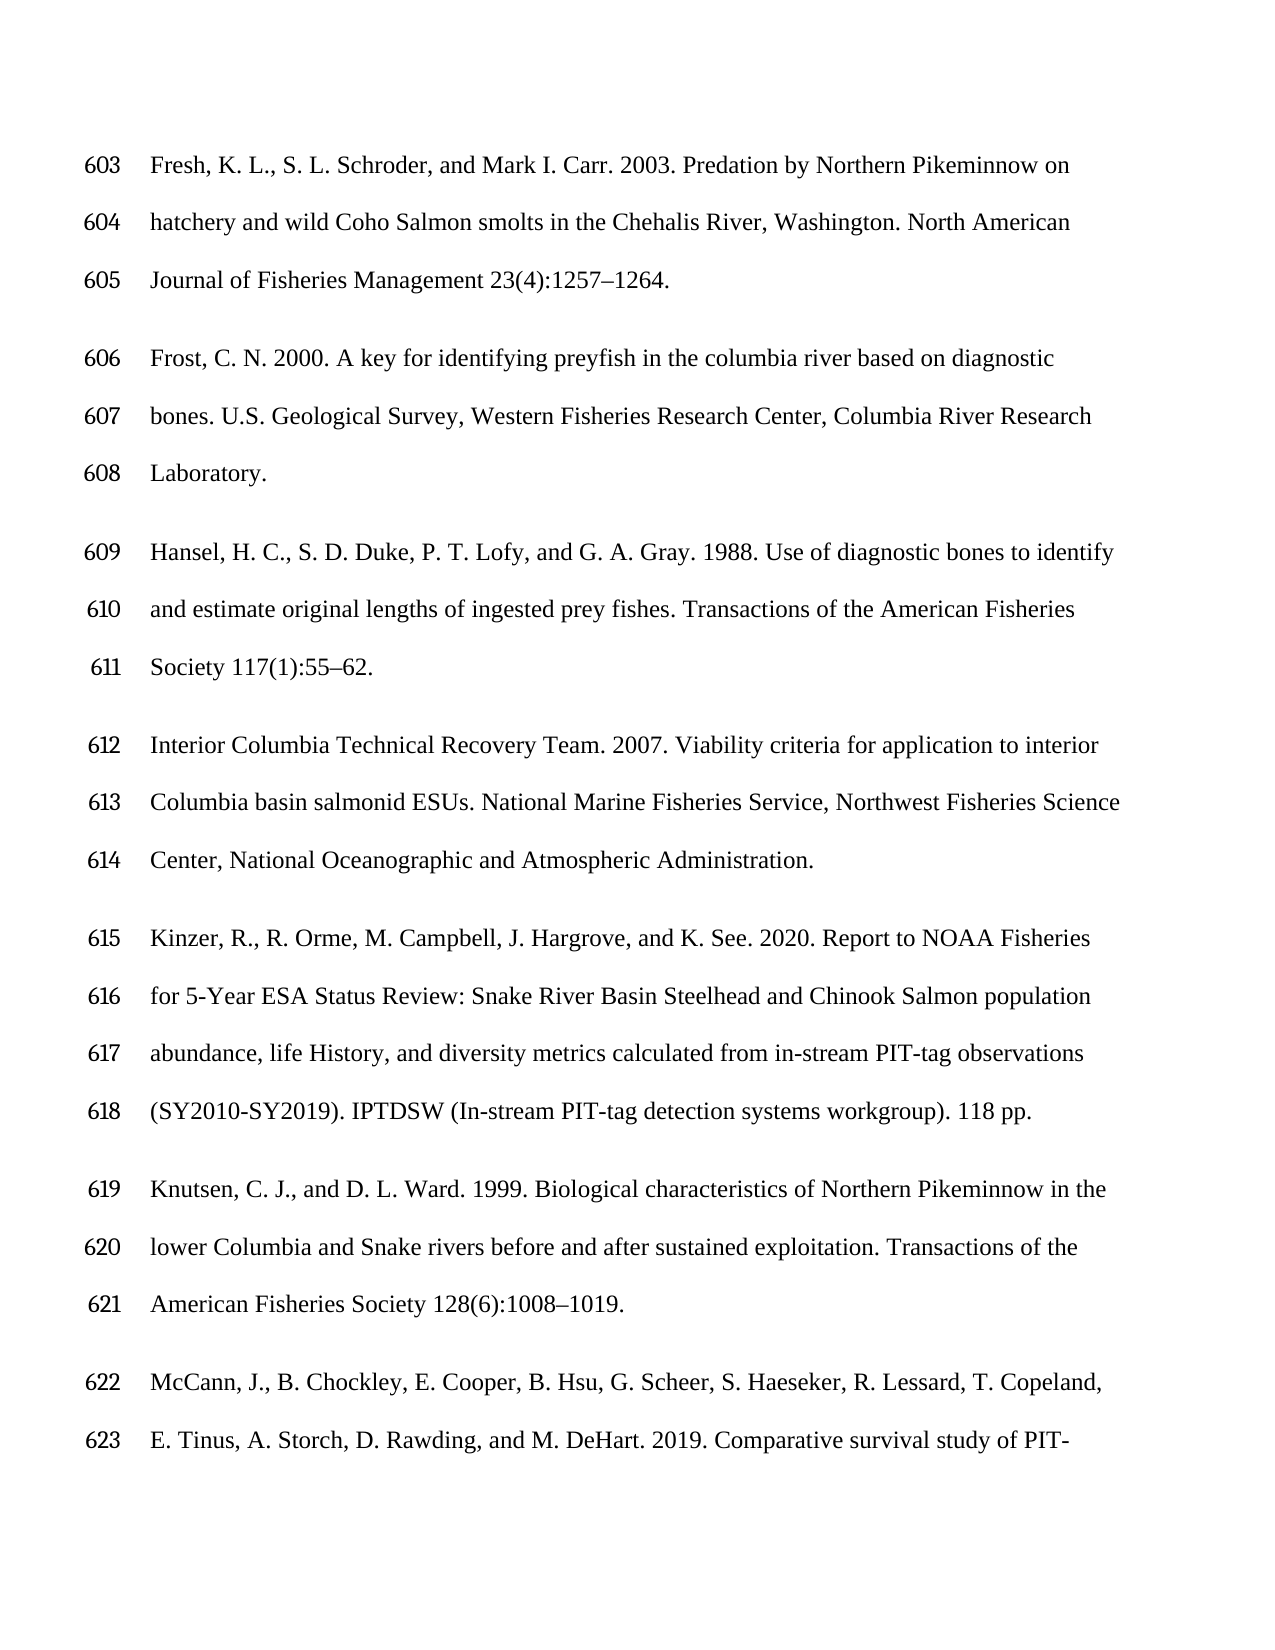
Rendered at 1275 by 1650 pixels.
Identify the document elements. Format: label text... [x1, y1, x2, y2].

text Kinzer, R., R. Orme, M. Campbell, J. Hargrove, and K. See. 2020. Report to NOAA Fisheries for 5-Year ESA Status Review: Snake River Basin Steelhead and Chinook Salmon population abundance, life History, and diversity metrics calculated from in-stream PIT-tag observations (SY2010-SY2019). IPTDSW (In-stream PIT-tag detection systems workgroup). 118 pp. [150, 923, 1125, 1124]
text Interior Columbia Technical Recovery Team. 2007. Viability criteria for application to interior Columbia basin salmonid ESUs. National Marine Fisheries Service, Northwest Fisheries Science Center, National Oceanographic and Atmospheric Administration. [150, 730, 1125, 874]
text Knutsen, C. J., and D. L. Ward. 1999. Biological characteristics of Northern Pikeminnow in the lower Columbia and Snake rivers before and after sustained exploitation. Transactions of the American Fisheries Society 128(6):1008–1019. [150, 1174, 1125, 1318]
text Fresh, K. L., S. L. Schroder, and Mark I. Carr. 2003. Predation by Northern Pikeminnow on hatchery and wild Coho Salmon smolts in the Chehalis River, Washington. North American Journal of Fisheries Management 23(4):1257–1264. [150, 150, 1125, 294]
text Frost, C. N. 2000. A key for identifying preyfish in the columbia river based on diagnostic bones. U.S. Geological Survey, Western Fisheries Research Center, Columbia River Research Laboratory. [150, 343, 1125, 487]
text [150, 1367, 1125, 1454]
text Hansel, H. C., S. D. Duke, P. T. Lofy, and G. A. Gray. 1988. Use of diagnostic bones to identify and estimate original lengths of ingested prey fishes. Transactions of the American Fisheries Society 117(1):55–62. [150, 537, 1125, 680]
